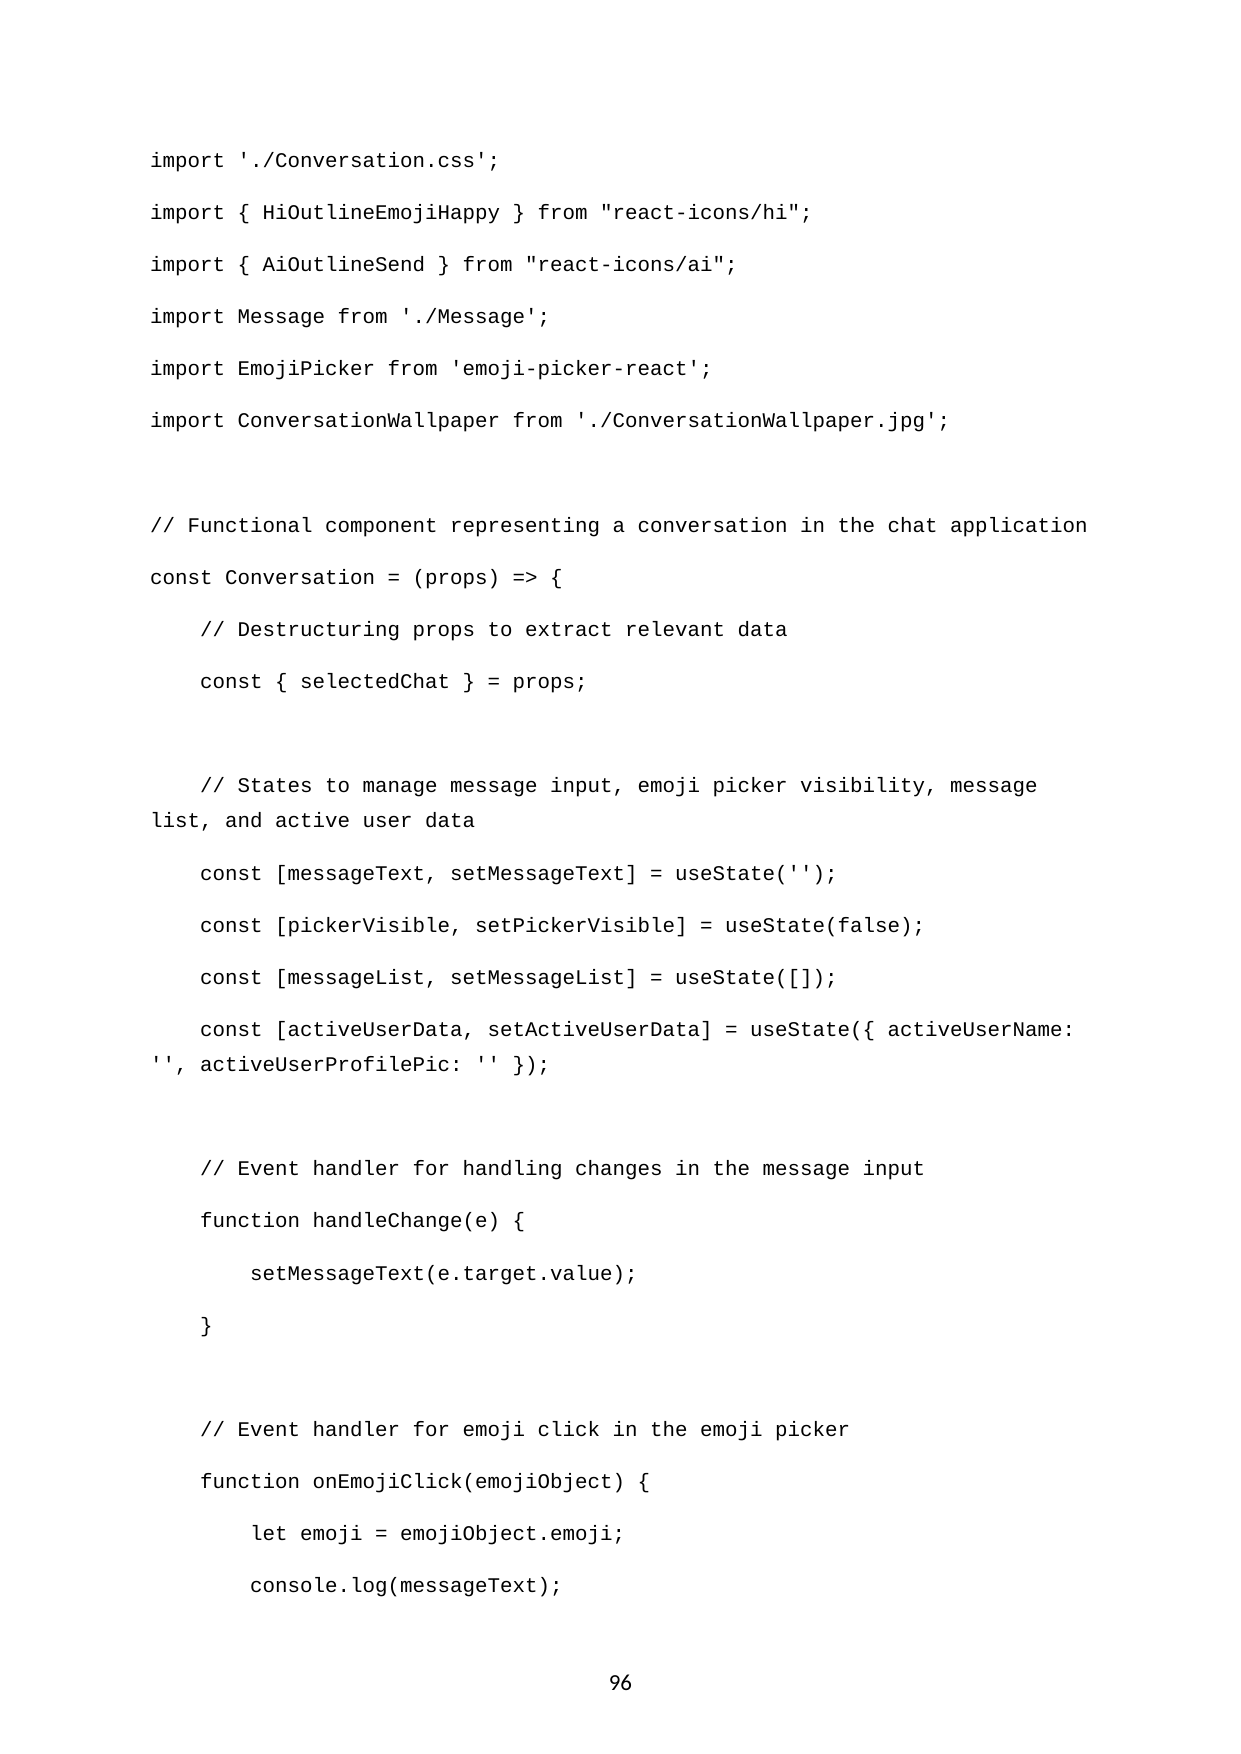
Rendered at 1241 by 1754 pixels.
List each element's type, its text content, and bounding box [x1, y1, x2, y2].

text const Conversation = (props) => { [150, 567, 1090, 590]
text // Destructuring props to extract relevant data [150, 619, 1090, 642]
text } [150, 1314, 1090, 1338]
text import { AiOutlineSend } from "react-icons/ai"; [150, 254, 1090, 278]
text function onEmojiClick(emojiObject) { [150, 1471, 1090, 1494]
text const [pickerVisible, setPickerVisible] = useState(false); [150, 914, 1090, 938]
text let emoji = emojiObject.emoji; [150, 1523, 1090, 1547]
text import { HiOutlineEmojiHappy } from "react-icons/hi"; [150, 202, 1090, 226]
text // Functional component representing a conversation in the chat application [150, 514, 1090, 538]
text const [activeUserData, setActiveUserData] = useState({ activeUserName: '', activeUserProfilePic: '' }); [150, 1019, 1090, 1078]
text import ConversationWallpaper from './ConversationWallpaper.jpg'; [150, 410, 1090, 434]
text // Event handler for emoji click in the emoji picker [150, 1419, 1090, 1442]
text setMessageText(e.target.value); [150, 1262, 1090, 1286]
text function handleChange(e) { [150, 1210, 1090, 1234]
text const [messageList, setMessageList] = useState([]); [150, 967, 1090, 990]
text console.log(messageText); [150, 1575, 1090, 1599]
text // States to manage message input, emoji picker visibility, message list, and active user data [150, 775, 1090, 834]
text const { selectedChat } = props; [150, 671, 1090, 694]
text import Message from './Message'; [150, 306, 1090, 330]
text const [messageText, setMessageText] = useState(''); [150, 862, 1090, 886]
text import EmojiPicker from 'emoji-picker-react'; [150, 358, 1090, 382]
text import './Conversation.css'; [150, 150, 1090, 174]
text // Event handler for handling changes in the message input [150, 1158, 1090, 1182]
